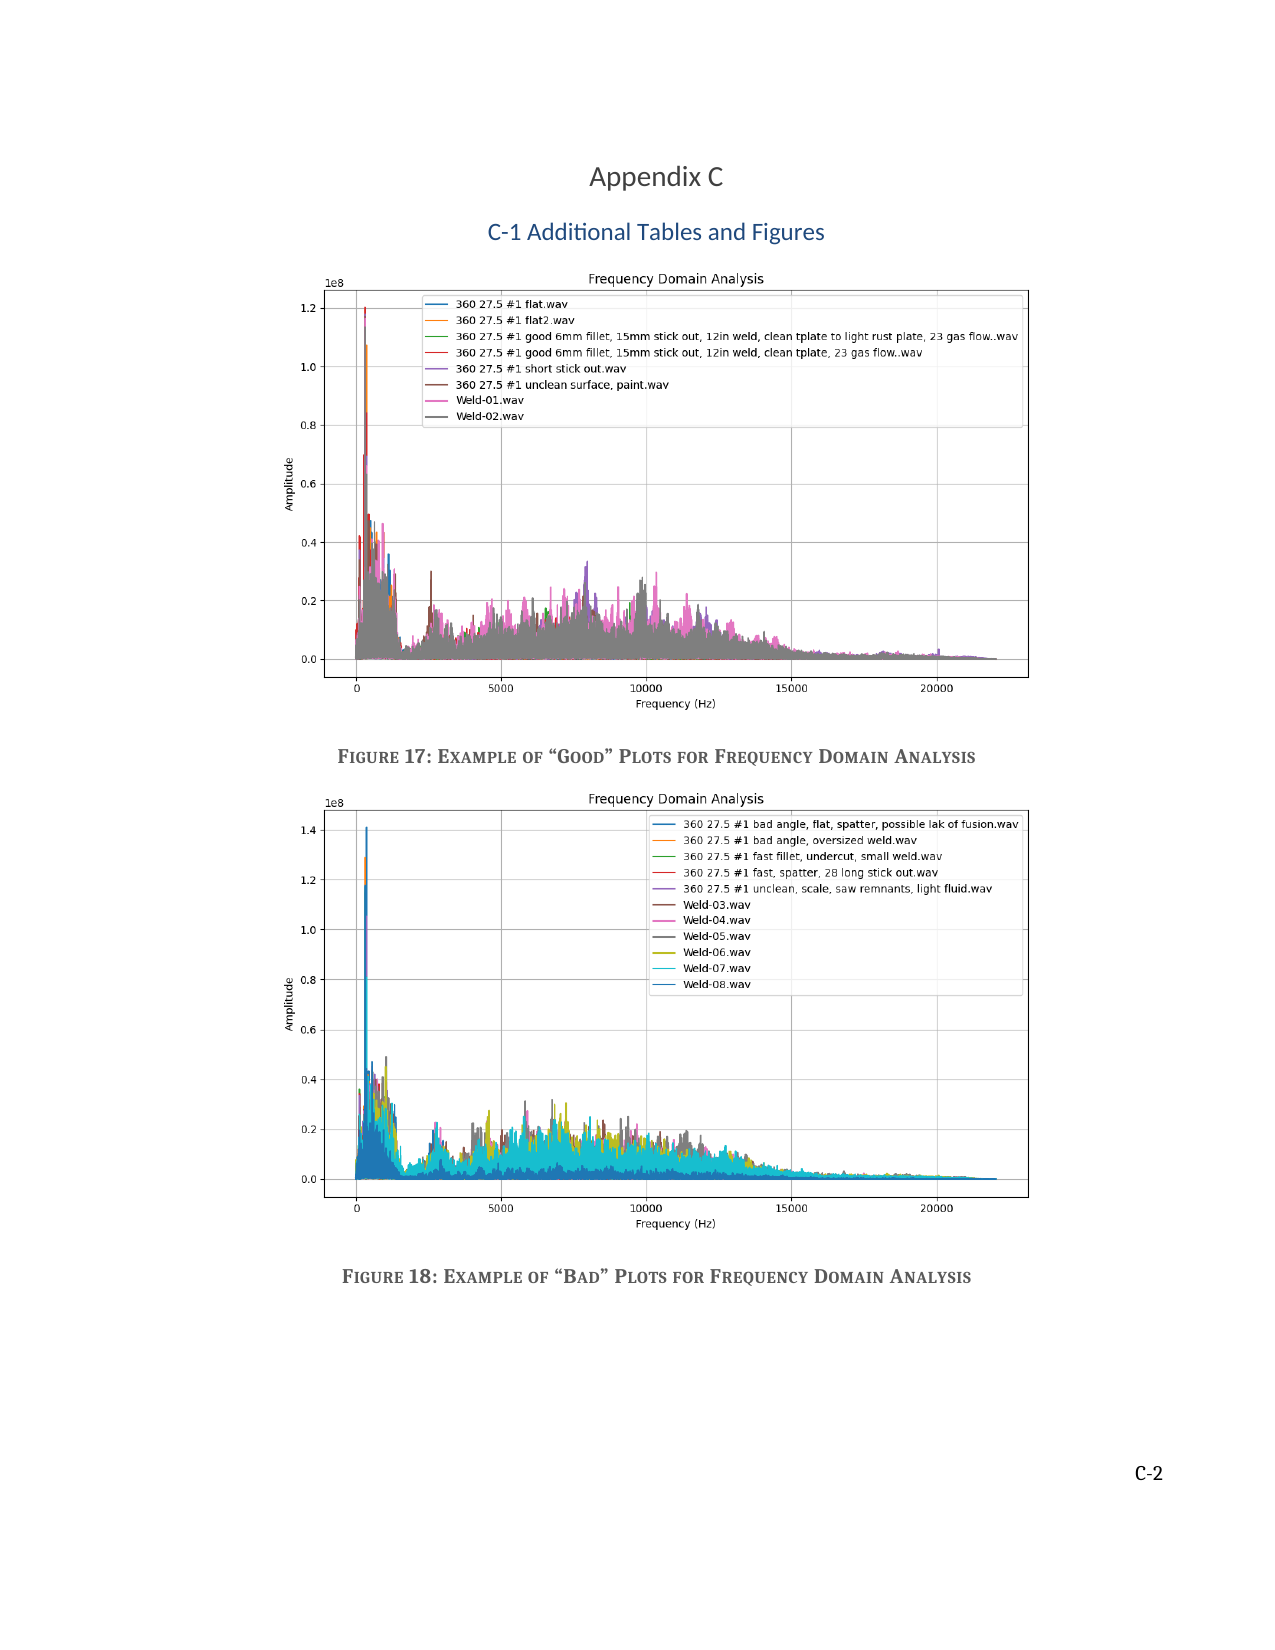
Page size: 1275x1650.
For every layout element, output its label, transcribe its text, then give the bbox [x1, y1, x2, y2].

picture [273, 781, 1039, 1241]
text Figure 18: Example of “Bad” Plots for Frequency Domain Analysis [150, 1265, 1162, 1289]
text Figure 17: Example of “Good” Plots for Frequency Domain Analysis [150, 745, 1162, 769]
subtitle Appendix C [150, 158, 1162, 194]
subtitle C-1 Additional Tables and Figures [150, 216, 1162, 246]
picture [273, 261, 1039, 721]
